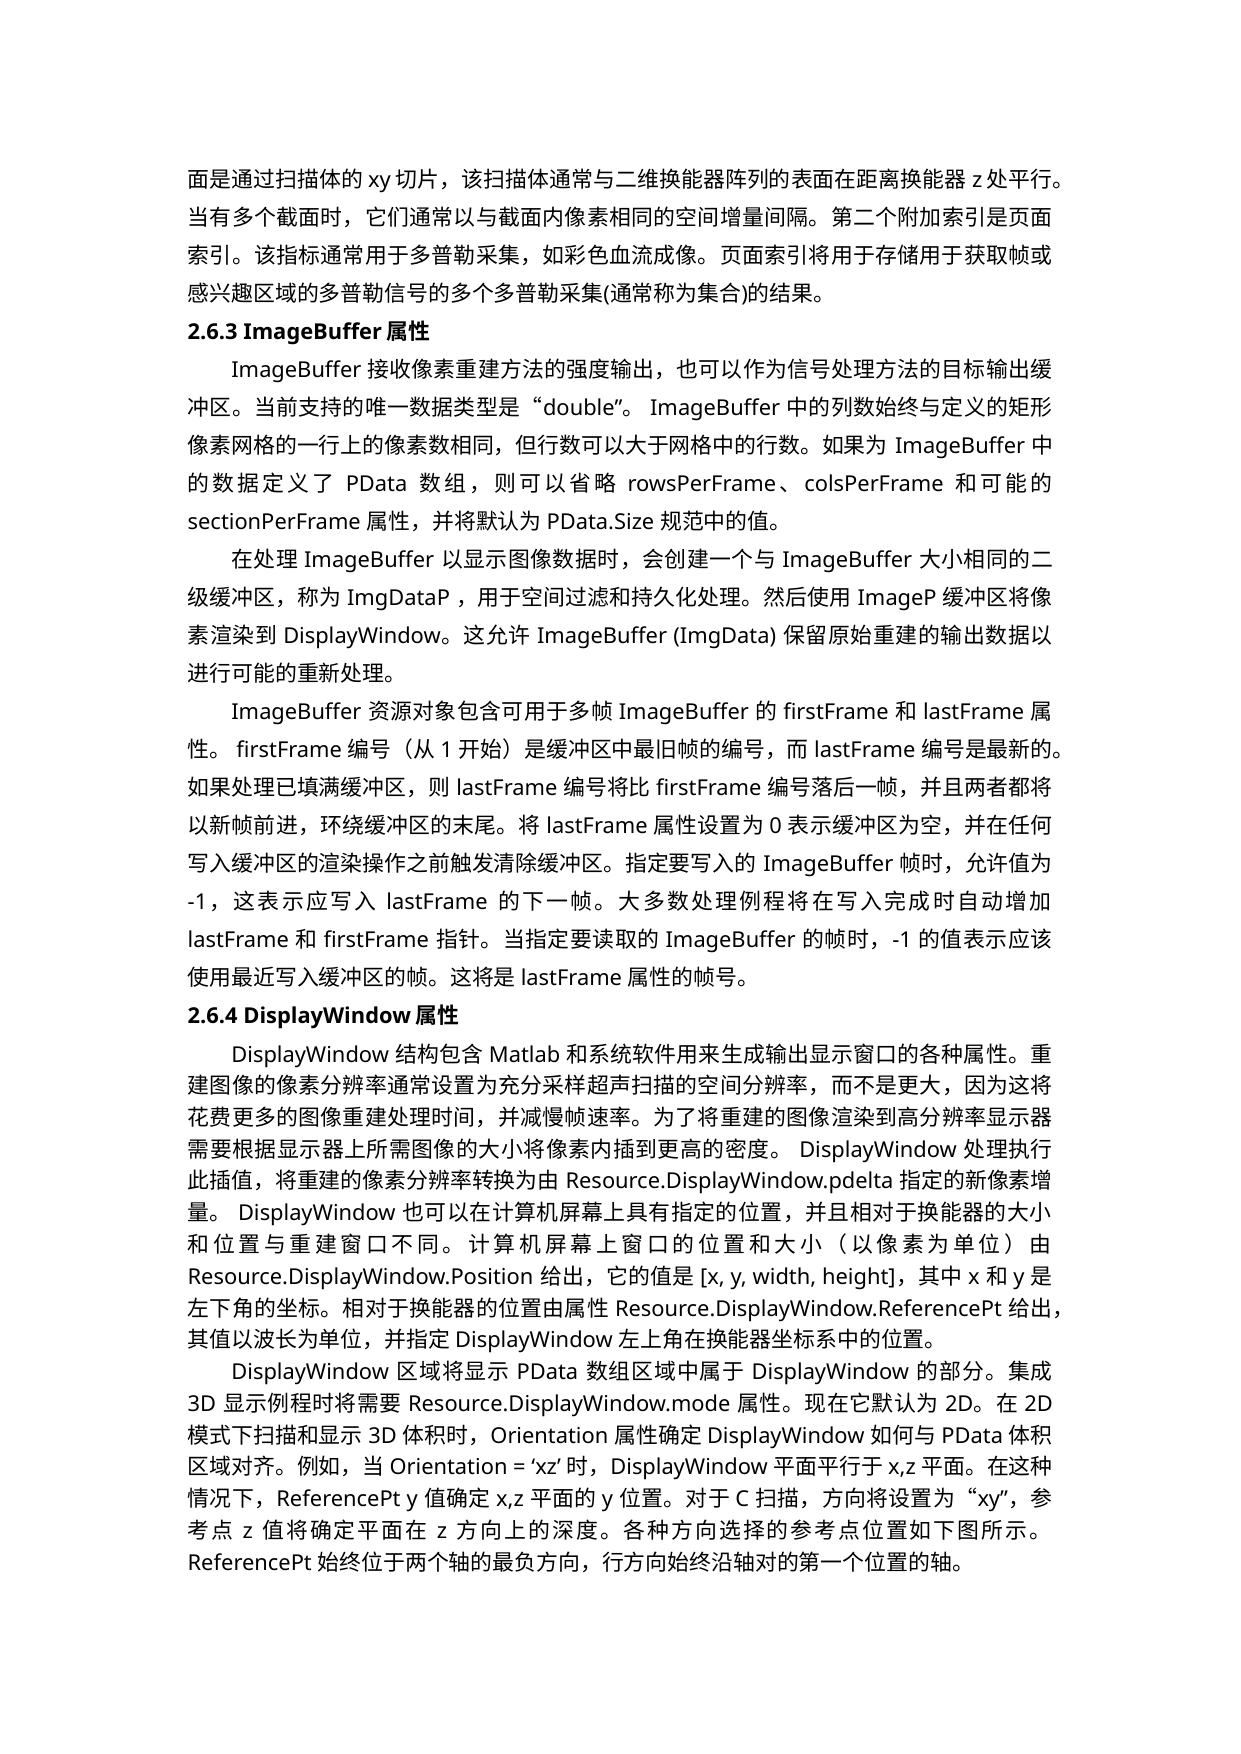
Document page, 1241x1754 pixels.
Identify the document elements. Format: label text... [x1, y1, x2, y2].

text ImageBuffer 资源对象包含可用于多帧 ImageBuffer 的 firstFrame 和 lastFrame 属性。 firstFrame 编号（从 1 开始）是缓冲区中最旧帧的编号，而 lastFrame 编号是最新的。如果处理已填满缓冲区，则 lastFrame 编号将比 firstFrame 编号落后一帧，并且两者都将以新帧前进，环绕缓冲区的末尾。将 lastFrame 属性设置为 0 表示缓冲区为空，并在任何写入缓冲区的渲染操作之前触发清除缓冲区。指定要写入的 ImageBuffer 帧时，允许值为 -1，这表示应写入 lastFrame 的下一帧。大多数处理例程将在写入完成时自动增加 lastFrame 和 firstFrame 指针。当指定要读取的 ImageBuffer 的帧时，-1 的值表示应该使用最近写入缓冲区的帧。这将是 lastFrame 属性的帧号。 [187, 694, 1053, 992]
text DisplayWindow 区域将显示 PData 数组区域中属于 DisplayWindow 的部分。集成 3D 显示例程时将需要 Resource.DisplayWindow.mode 属性。现在它默认为 2D。在 2D 模式下扫描和显示 3D 体积时，Orientation 属性确定 DisplayWindow 如何与 PData 体积区域对齐。例如，当 Orientation = ‘xz’ 时，DisplayWindow 平面平行于 x,z 平面。在这种情况下，ReferencePt y 值确定 x,z 平面的 y 位置。对于 C 扫描，方向将设置为“xy”，参考点 z 值将确定平面在 z 方向上的深度。各种方向选择的参考点位置如下图所示。 ReferencePt 始终位于两个轴的最负方向，行方向始终沿轴对的第一个位置的轴。 [187, 1354, 1053, 1576]
text ImageBuffer 接收像素重建方法的强度输出，也可以作为信号处理方法的目标输出缓冲区。当前支持的唯一数据类型是“double”。 ImageBuffer 中的列数始终与定义的矩形像素网格的一行上的像素数相同，但行数可以大于网格中的行数。如果为 ImageBuffer 中的数据定义了 PData 数组，则可以省略 rowsPerFrame、colsPerFrame 和可能的 sectionPerFrame 属性，并将默认为 PData.Size 规范中的值。 [187, 352, 1053, 536]
text 在处理 ImageBuffer 以显示图像数据时，会创建一个与 ImageBuffer 大小相同的二级缓冲区，称为 ImgDataP ，用于空间过滤和持久化处理。然后使用 ImageP 缓冲区将像素渲染到 DisplayWindow。这允许 ImageBuffer (ImgData) 保留原始重建的输出数据以进行可能的重新处理。 [187, 542, 1053, 688]
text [187, 162, 1053, 308]
text DisplayWindow 结构包含 Matlab 和系统软件用来生成输出显示窗口的各种属性。重建图像的像素分辨率通常设置为充分采样超声扫描的空间分辨率，而不是更大，因为这将花费更多的图像重建处理时间，并减慢帧速率。为了将重建的图像渲染到高分辨率显示器，需要根据显示器上所需图像的大小将像素内插到更高的密度。 DisplayWindow 处理执行此插值，将重建的像素分辨率转换为由 Resource.DisplayWindow.pdelta 指定的新像素增量。 DisplayWindow 也可以在计算机屏幕上具有指定的位置，并且相对于换能器的大小和位置与重建窗口不同。计算机屏幕上窗口的位置和大小（以像素为单位）由 Resource.DisplayWindow.Position 给出，它的值是 [x, y, width, height]，其中 x 和 y 是左下角的坐标。相对于换能器的位置由属性 Resource.DisplayWindow.ReferencePt 给出，其值以波长为单位，并指定 DisplayWindow 左上角在换能器坐标系中的位置。 [187, 1037, 1053, 1354]
text 2.6.4 DisplayWindow属性 [187, 998, 1053, 1030]
text 2.6.3 ImageBuffer属性 [187, 314, 1053, 346]
